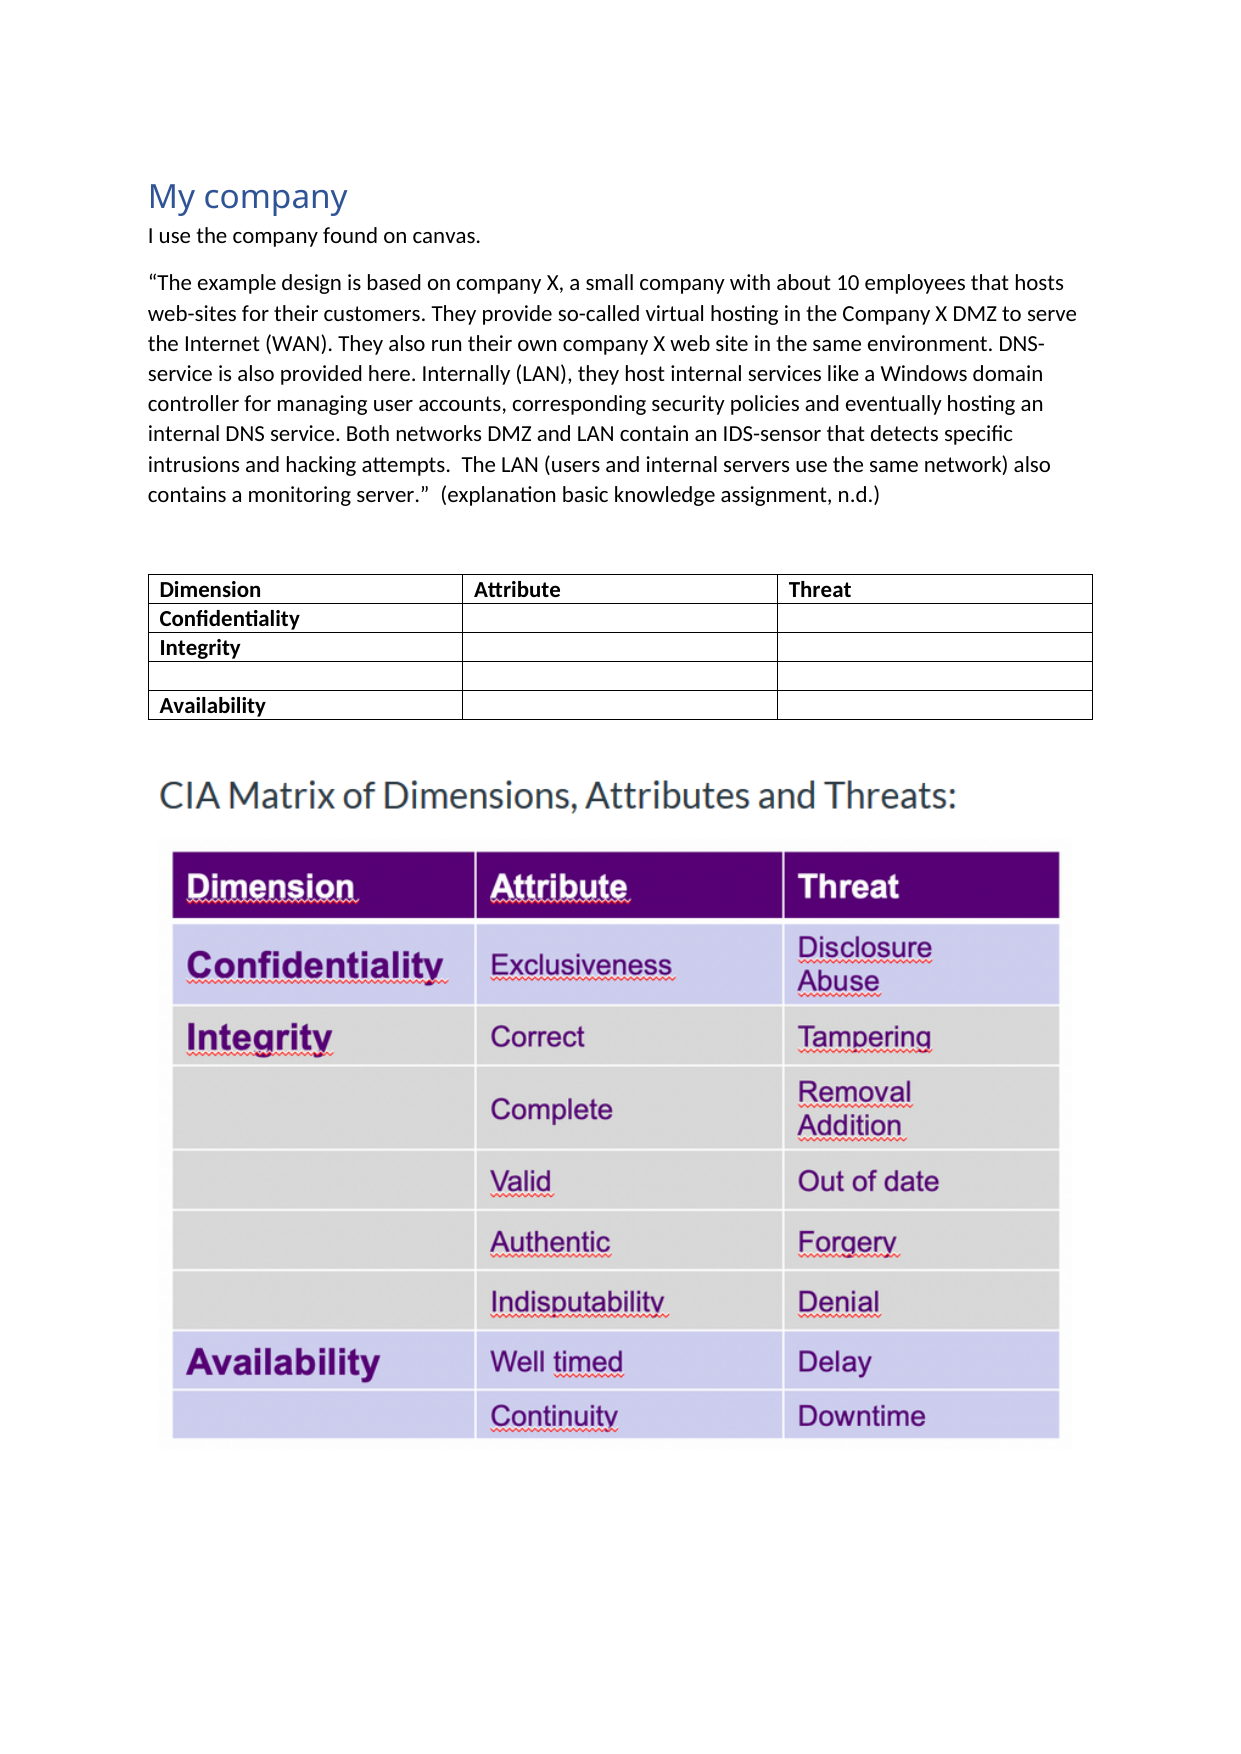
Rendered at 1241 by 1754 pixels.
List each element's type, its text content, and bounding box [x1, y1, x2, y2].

table_cell [778, 662, 1092, 690]
table_cell [463, 662, 777, 690]
table_cell [778, 691, 1092, 719]
table_cell [463, 633, 777, 661]
table_cell Availability [149, 691, 462, 719]
picture [147, 766, 1093, 1454]
text I use the company found on canvas. [148, 222, 1093, 249]
table_cell Confidentiality [149, 604, 462, 632]
subtitle My company [148, 173, 1093, 218]
table_header Threat [778, 575, 1092, 603]
table_cell Integrity [149, 633, 462, 661]
table_header Attribute [463, 575, 777, 603]
table_header Dimension [149, 575, 462, 603]
table_cell [778, 604, 1092, 632]
table_cell [778, 633, 1092, 661]
table_cell [463, 604, 777, 632]
text “The example design is based on company X, a small company with about 10 employees that hosts web-sites for their customers. They provide so-called virtual hosting in the Company X DMZ to serve the Internet (WAN). They also run their own company X web site in the same environment. DNS-service is also provided here. Internally (LAN), they host internal services like a Windows domain controller for managing user accounts, corresponding security policies and eventually hosting an internal DNS service. Both networks DMZ and LAN contain an IDS-sensor that detects specific intrusions and hacking attempts. The LAN (users and internal servers use the same network) also contains a monitoring server.” [148, 268, 1093, 508]
table_cell [149, 662, 462, 690]
table_cell [463, 691, 777, 719]
